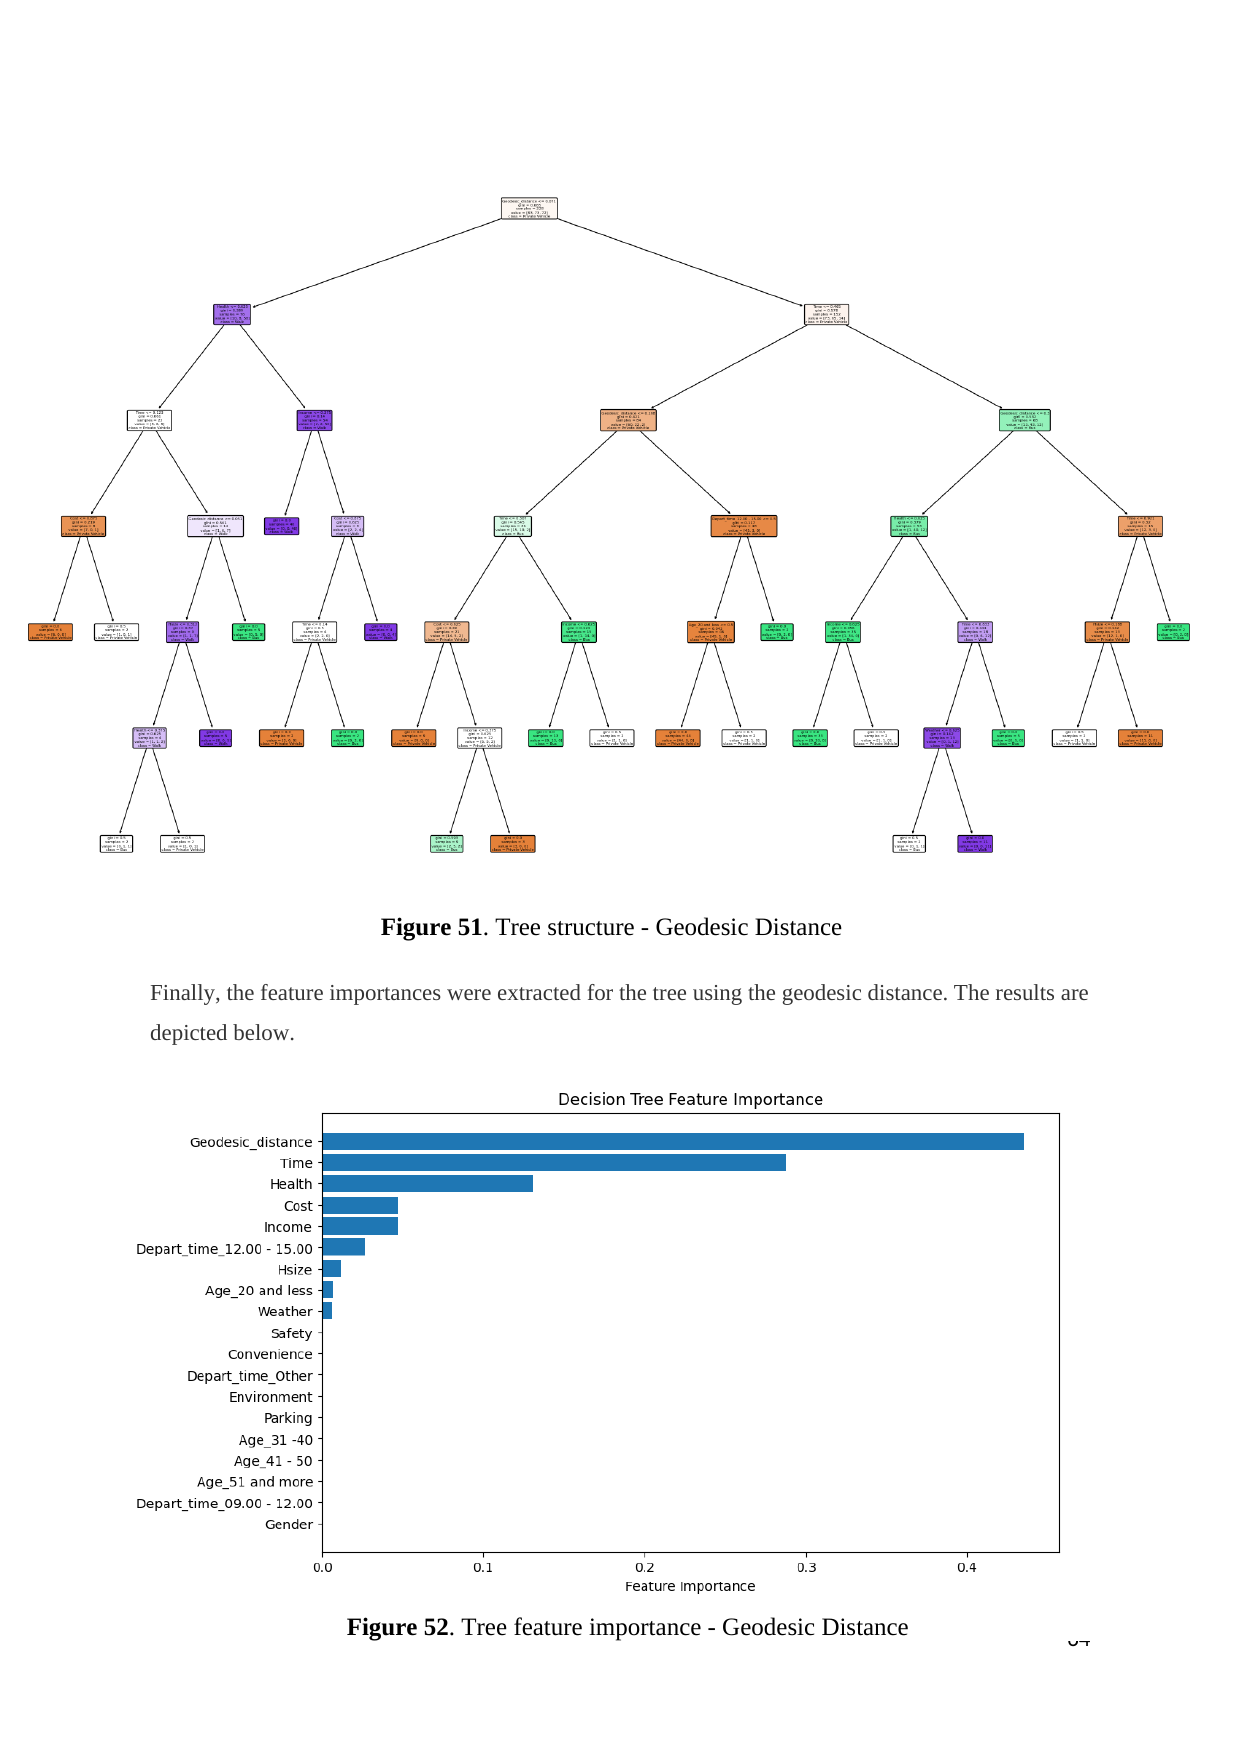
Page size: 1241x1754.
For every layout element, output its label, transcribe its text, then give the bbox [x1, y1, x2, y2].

picture [11, 150, 1212, 903]
text Finally, the feature importances were extracted for the tree using the geodesic distance. The results are depicted below. [150, 979, 1090, 1045]
picture [126, 1082, 1067, 1602]
